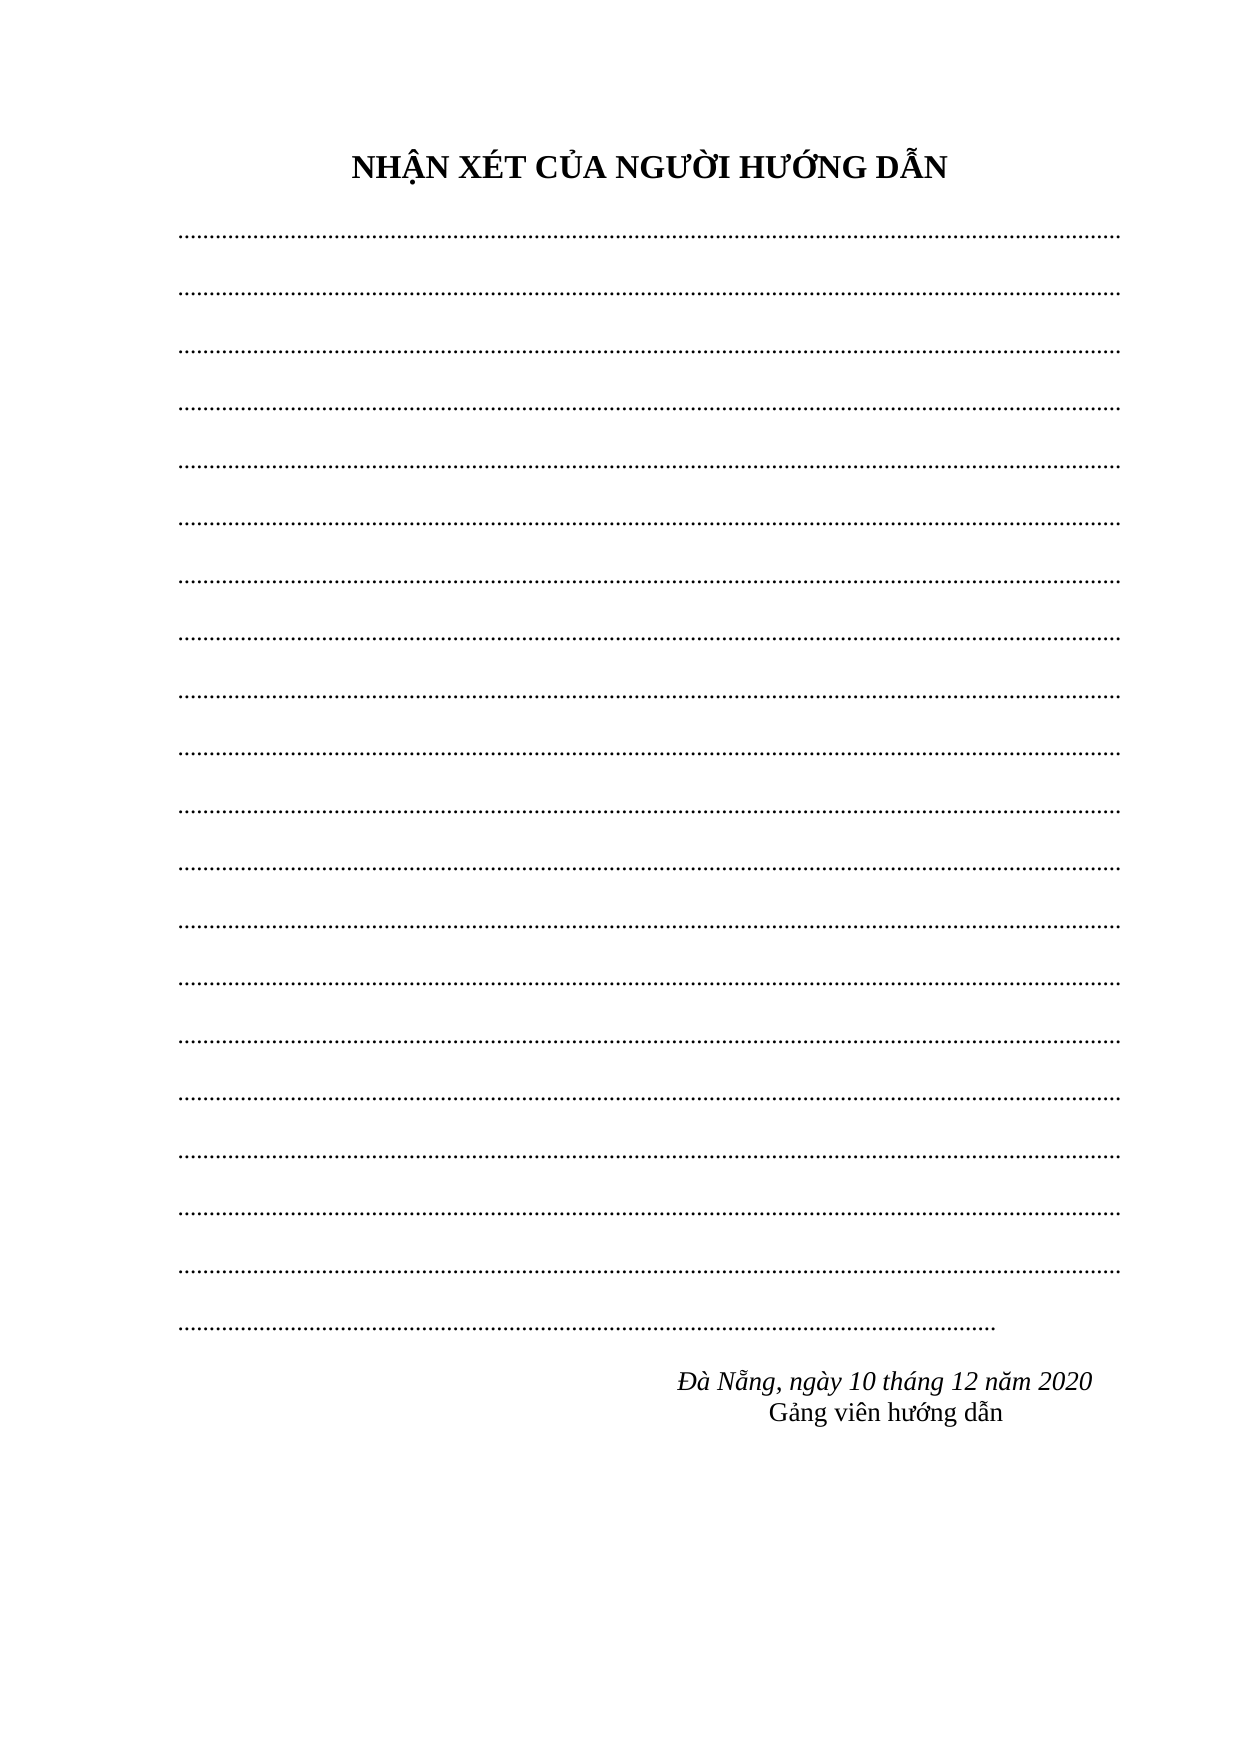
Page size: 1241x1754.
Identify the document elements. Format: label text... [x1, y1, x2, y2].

text Gảng viên hướng dẫn [650, 1396, 1122, 1427]
text NHẬN XÉT CỦA NGƯỜI HƯỚNG DẪN [177, 148, 1122, 186]
text ........................................................................................................................................................................................................................................................................................................................................................................................................................................................................................................................................................................................................................................................................................................................................................................................................................................................................................................................................................................................................................................................................................................................................................................................................................................................................................................................................................................................................................................................................................................................................................................................................................................................................................................................................................................................................................................................................................................................................................................................................................................................................................................................................................................................................................................................................................................................................................................................................................................................................................................................................................................................................................................................................................................................................................................................................................................................................................................................................................................................................................................................................................................................ [177, 215, 1122, 1336]
text Đà Nẵng, ngày 10 tháng 12 năm 2020 [650, 1365, 1122, 1396]
